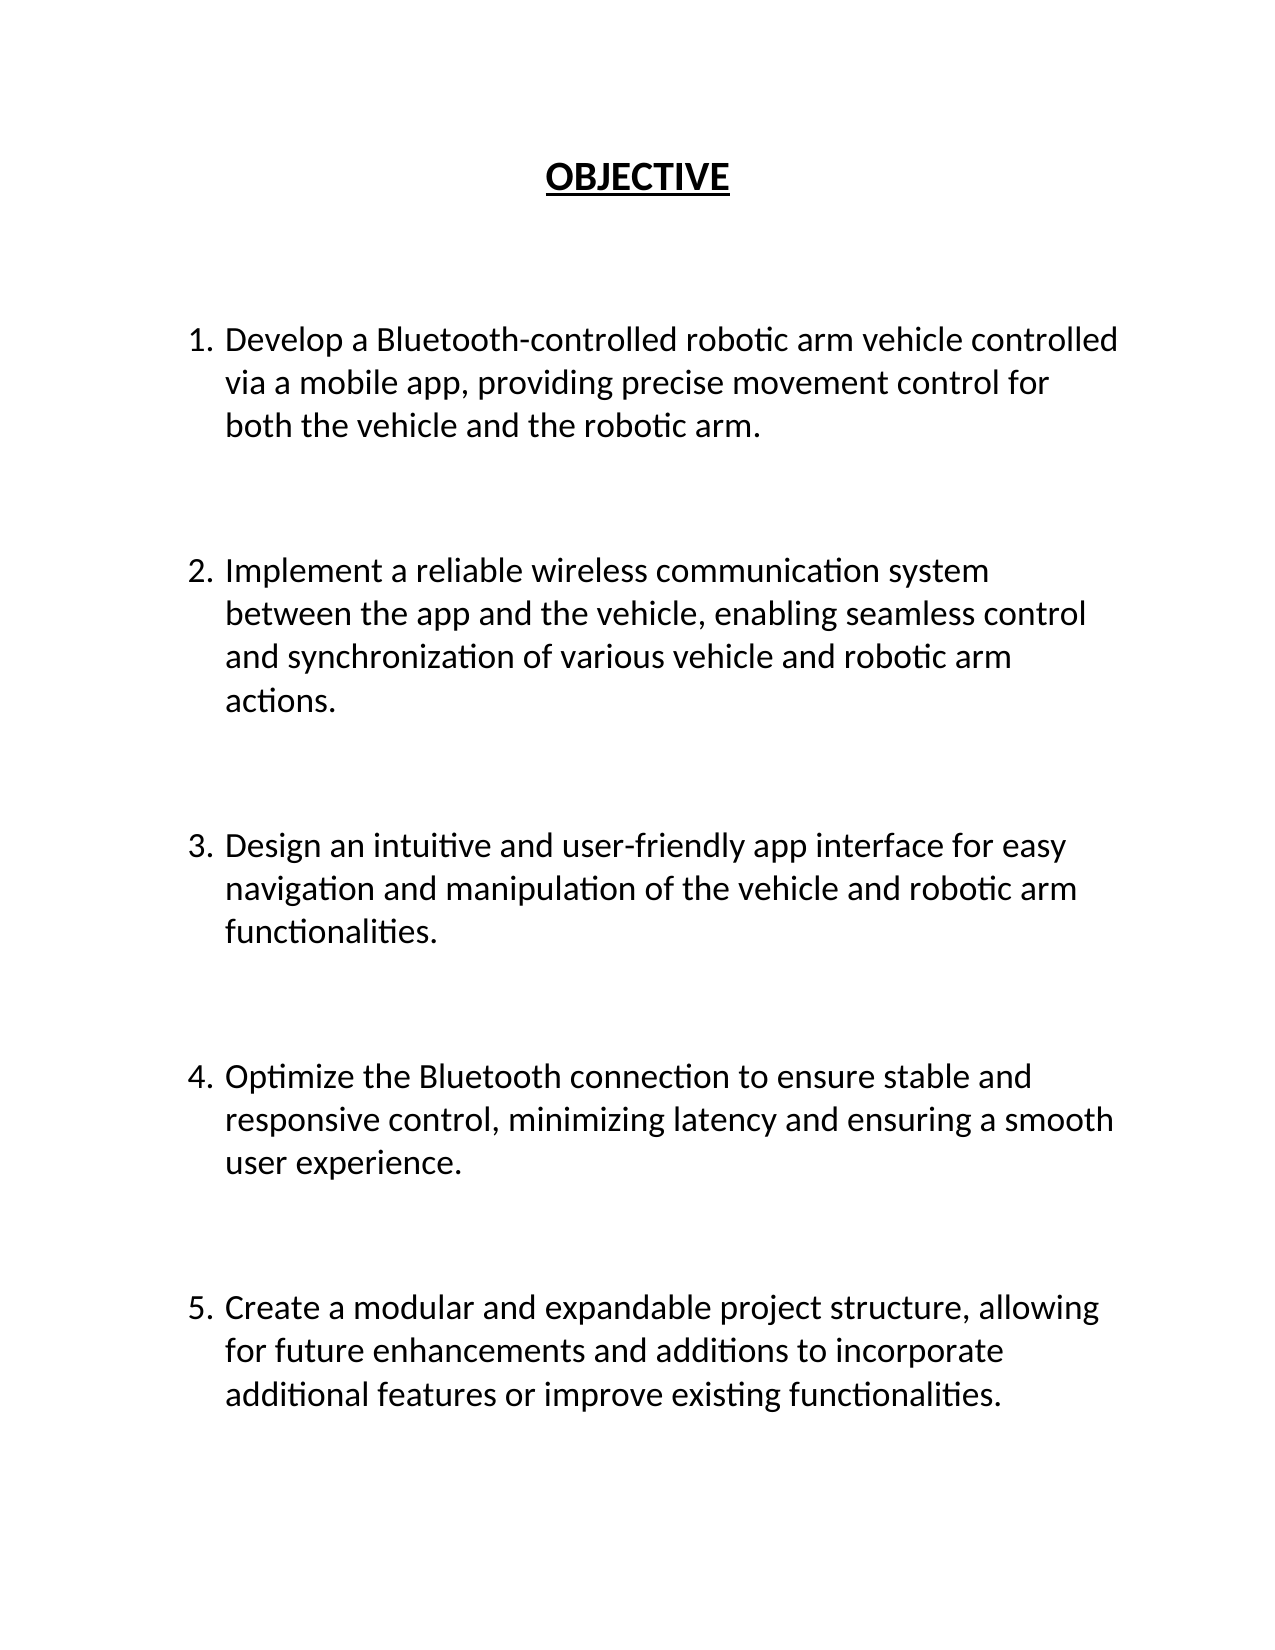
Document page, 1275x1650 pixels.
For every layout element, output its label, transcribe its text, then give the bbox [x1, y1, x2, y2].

list Develop a Bluetooth-controlled robotic arm vehicle controlled via a mobile app, providing precise movement control for both the vehicle and the robotic arm. [187, 317, 1125, 447]
text OBJECTIVE [150, 150, 1125, 201]
list Design an intuitive and user-friendly app interface for easy navigation and manipulation of the vehicle and robotic arm functionalities. [187, 823, 1125, 952]
list Implement a reliable wireless communication system between the app and the vehicle, enabling seamless control and synchronization of various vehicle and robotic arm actions. [187, 548, 1125, 721]
list Optimize the Bluetooth connection to ensure stable and responsive control, minimizing latency and ensuring a smooth user experience. [187, 1054, 1125, 1183]
list Create a modular and expandable project structure, allowing for future enhancements and additions to incorporate additional features or improve existing functionalities. [187, 1285, 1125, 1415]
